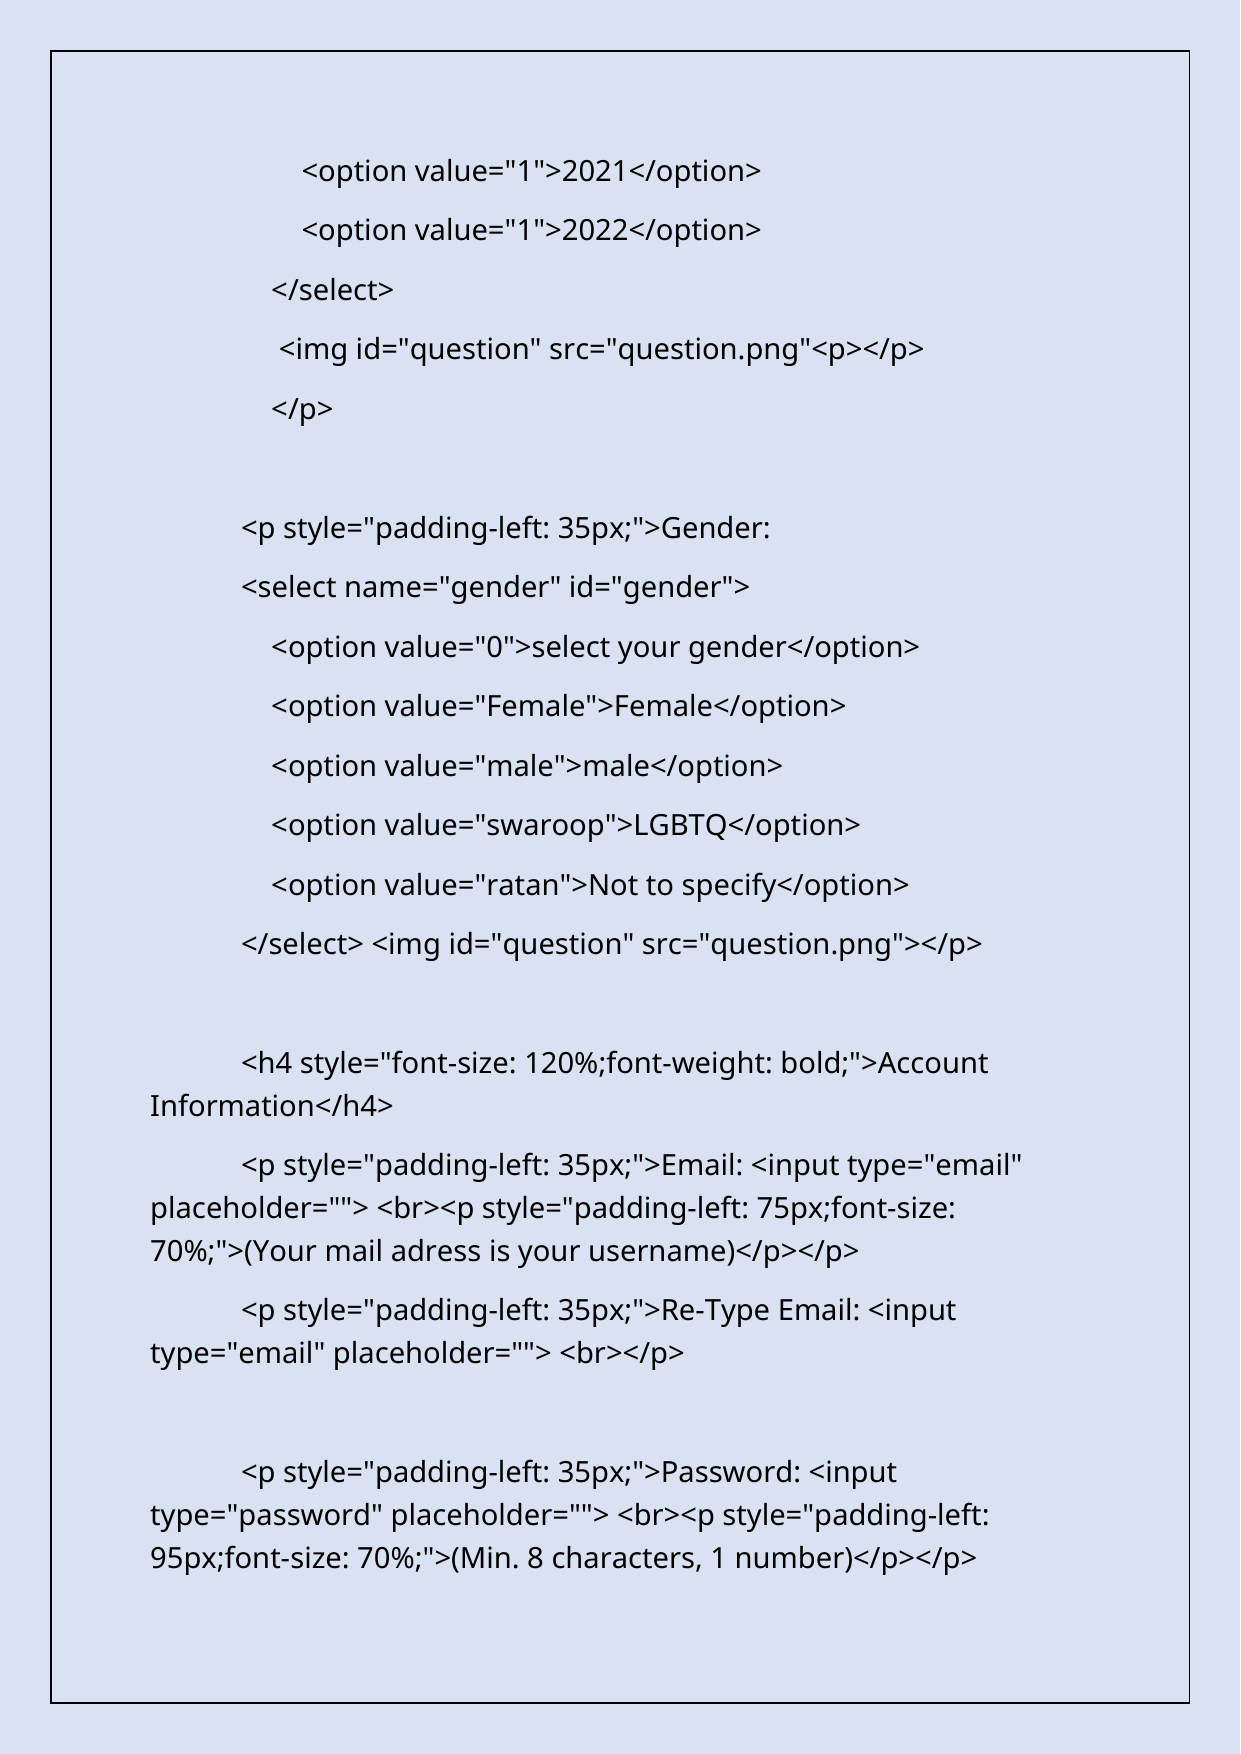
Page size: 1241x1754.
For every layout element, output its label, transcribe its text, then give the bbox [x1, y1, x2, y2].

text </select> [150, 269, 1090, 309]
text <option value="1">2021</option> [150, 150, 1090, 190]
text <option value="1">2022</option> [150, 209, 1090, 249]
text <option value="Female">Female</option> [150, 685, 1090, 725]
text <option value="ratan">Not to specify</option> [150, 864, 1090, 903]
text <img id="question" src="question.png"<p></p> [150, 328, 1090, 368]
text <option value="male">male</option> [150, 745, 1090, 784]
text </select> <img id="question" src="question.png"></p> [150, 923, 1090, 963]
text <select name="gender" id="gender"> [150, 566, 1090, 606]
text <option value="0">select your gender</option> [150, 626, 1090, 666]
text <h4 style="font-size: 120%;font-weight: bold;">Account Information</h4> [150, 1042, 1090, 1125]
text <p style="padding-left: 35px;">Password: <input type="password" placeholder=""> <br><p style="padding-left: 95px;font-size: 70%;">(Min. 8 characters, 1 number)</p></p> [150, 1451, 1090, 1577]
text <option value="swaroop">LGBTQ</option> [150, 804, 1090, 844]
text </p> [150, 388, 1090, 428]
text <p style="padding-left: 35px;">Email: <input type="email" placeholder=""> <br><p style="padding-left: 75px;font-size: 70%;">(Your mail adress is your username)</p></p> [150, 1144, 1090, 1270]
text <p style="padding-left: 35px;">Gender: [150, 507, 1090, 547]
text <p style="padding-left: 35px;">Re-Type Email: <input type="email" placeholder=""> <br></p> [150, 1289, 1090, 1372]
